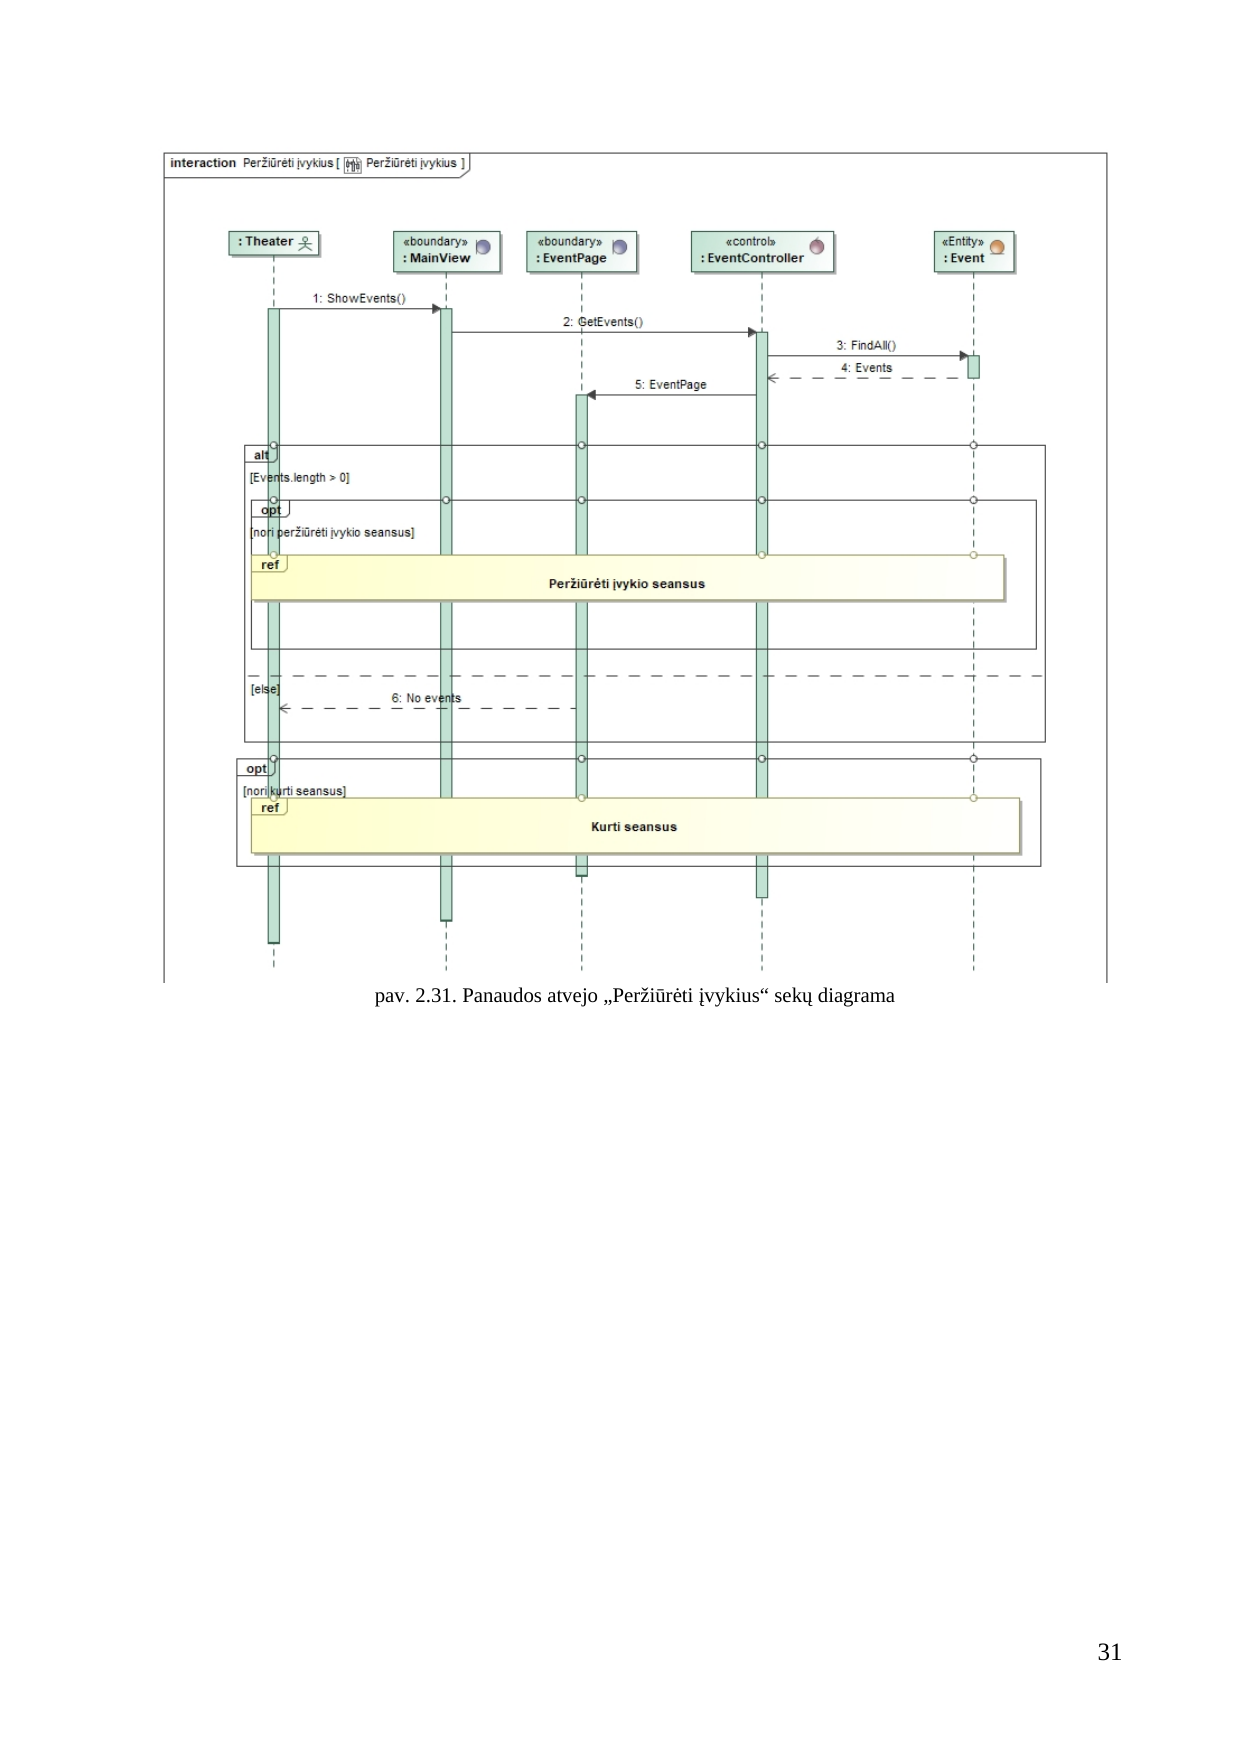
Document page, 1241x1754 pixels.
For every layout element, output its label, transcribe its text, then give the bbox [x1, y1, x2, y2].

text pav. 2.29. Panaudos atvejo „Peržiūrėti įvykius“ sekų diagrama [148, 983, 1122, 1007]
picture [158, 147, 1112, 983]
